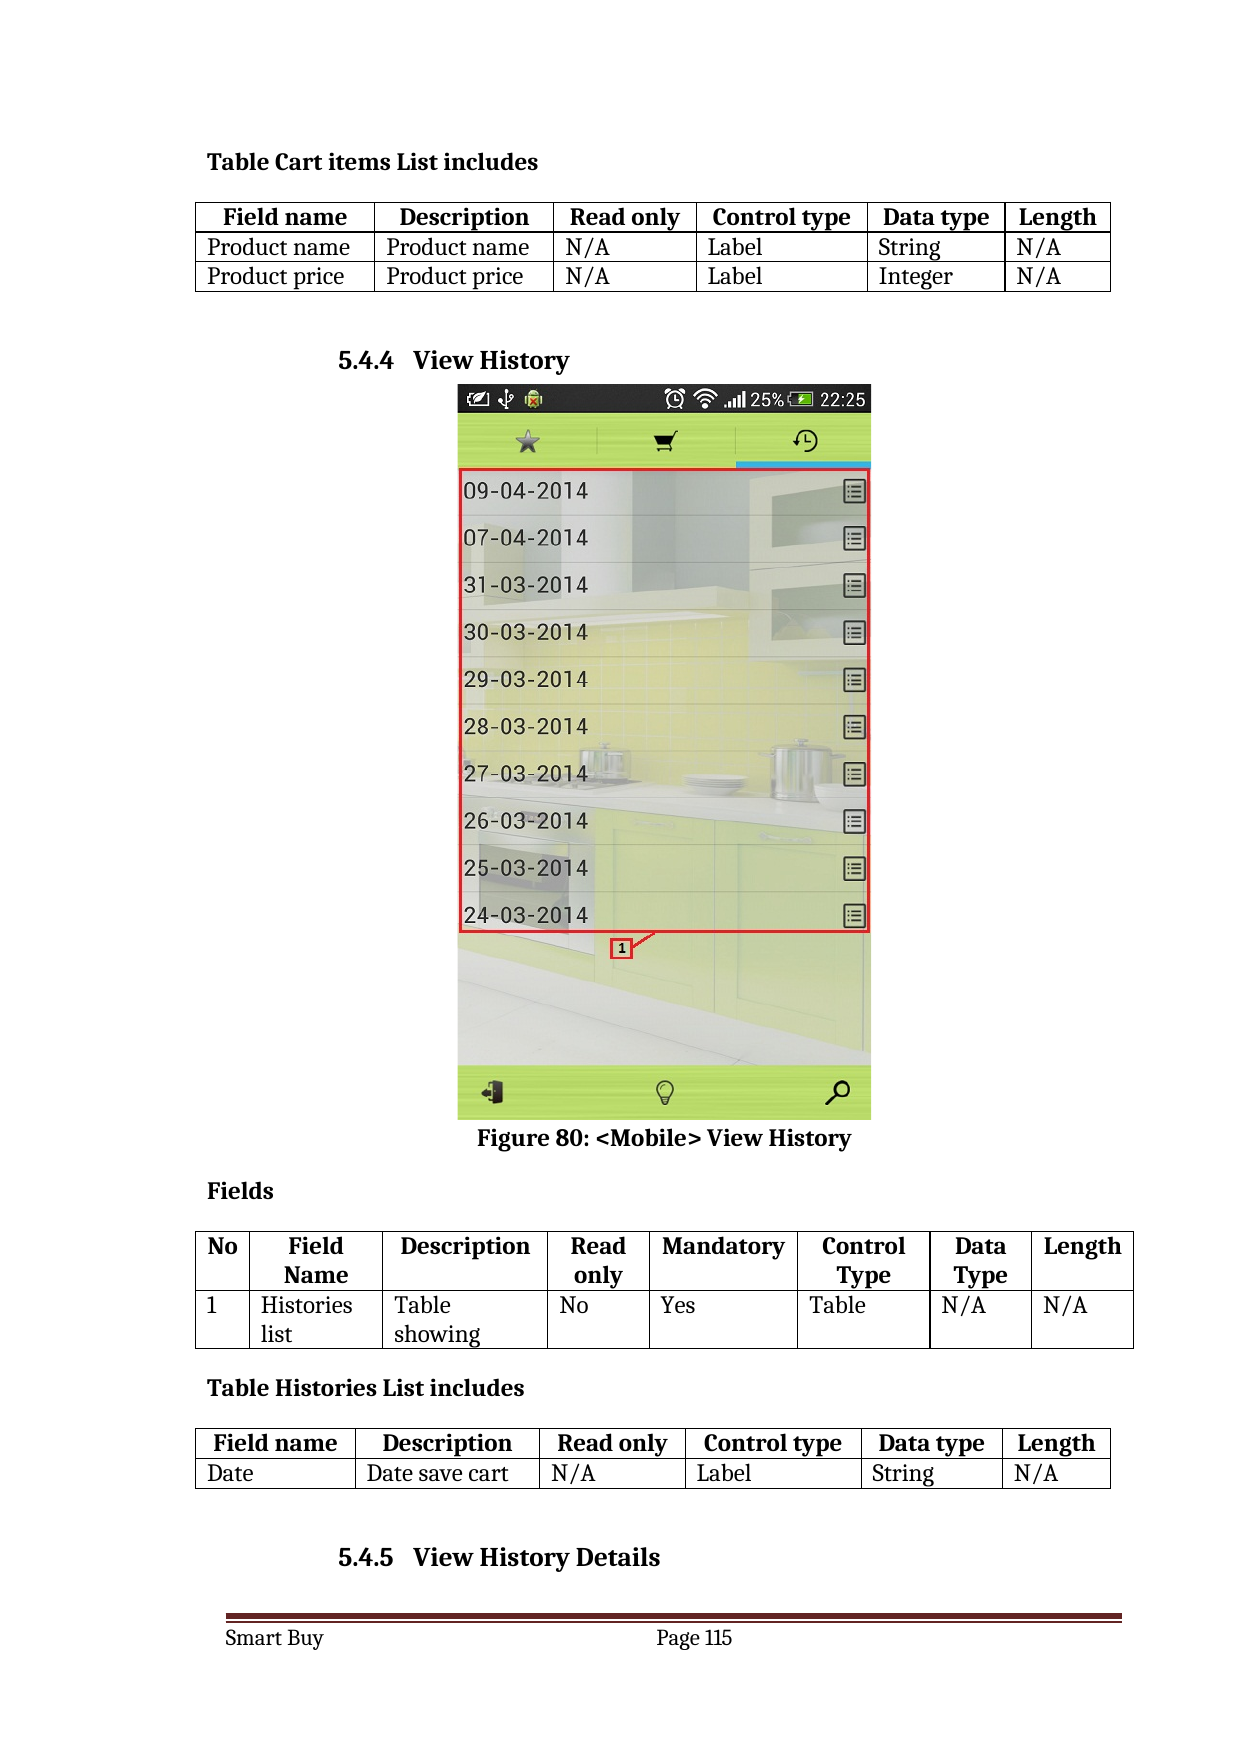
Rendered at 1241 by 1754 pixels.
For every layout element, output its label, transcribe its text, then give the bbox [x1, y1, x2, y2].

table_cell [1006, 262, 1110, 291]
text Table Histories List includes [207, 1374, 1122, 1403]
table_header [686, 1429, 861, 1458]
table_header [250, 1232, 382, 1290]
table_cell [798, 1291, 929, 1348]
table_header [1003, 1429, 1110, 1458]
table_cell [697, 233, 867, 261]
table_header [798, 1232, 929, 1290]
subtitle View History Details [338, 1542, 1122, 1573]
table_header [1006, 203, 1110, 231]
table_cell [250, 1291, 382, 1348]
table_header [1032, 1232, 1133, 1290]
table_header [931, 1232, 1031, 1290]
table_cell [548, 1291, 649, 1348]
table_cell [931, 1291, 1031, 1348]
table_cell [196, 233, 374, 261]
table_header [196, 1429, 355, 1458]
picture [457, 384, 872, 1120]
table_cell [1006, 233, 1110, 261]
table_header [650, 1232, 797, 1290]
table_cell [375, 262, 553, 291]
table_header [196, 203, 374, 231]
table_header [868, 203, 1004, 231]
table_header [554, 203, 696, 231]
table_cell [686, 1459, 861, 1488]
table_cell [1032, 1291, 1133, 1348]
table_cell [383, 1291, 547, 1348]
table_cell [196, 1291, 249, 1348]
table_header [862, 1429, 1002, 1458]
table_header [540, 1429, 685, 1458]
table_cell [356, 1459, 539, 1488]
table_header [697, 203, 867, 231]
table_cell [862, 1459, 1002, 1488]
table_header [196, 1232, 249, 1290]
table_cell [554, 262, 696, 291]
text Table Cart items List includes [207, 148, 1122, 176]
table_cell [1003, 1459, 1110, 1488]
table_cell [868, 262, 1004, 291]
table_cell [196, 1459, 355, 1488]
text Fields [207, 1177, 1122, 1206]
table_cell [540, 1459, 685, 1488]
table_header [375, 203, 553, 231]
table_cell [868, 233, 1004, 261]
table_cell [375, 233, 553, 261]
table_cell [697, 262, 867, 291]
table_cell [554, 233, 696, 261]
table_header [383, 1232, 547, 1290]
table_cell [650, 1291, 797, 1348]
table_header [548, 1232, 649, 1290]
subtitle View History [338, 345, 1122, 376]
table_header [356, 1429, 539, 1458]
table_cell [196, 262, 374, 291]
